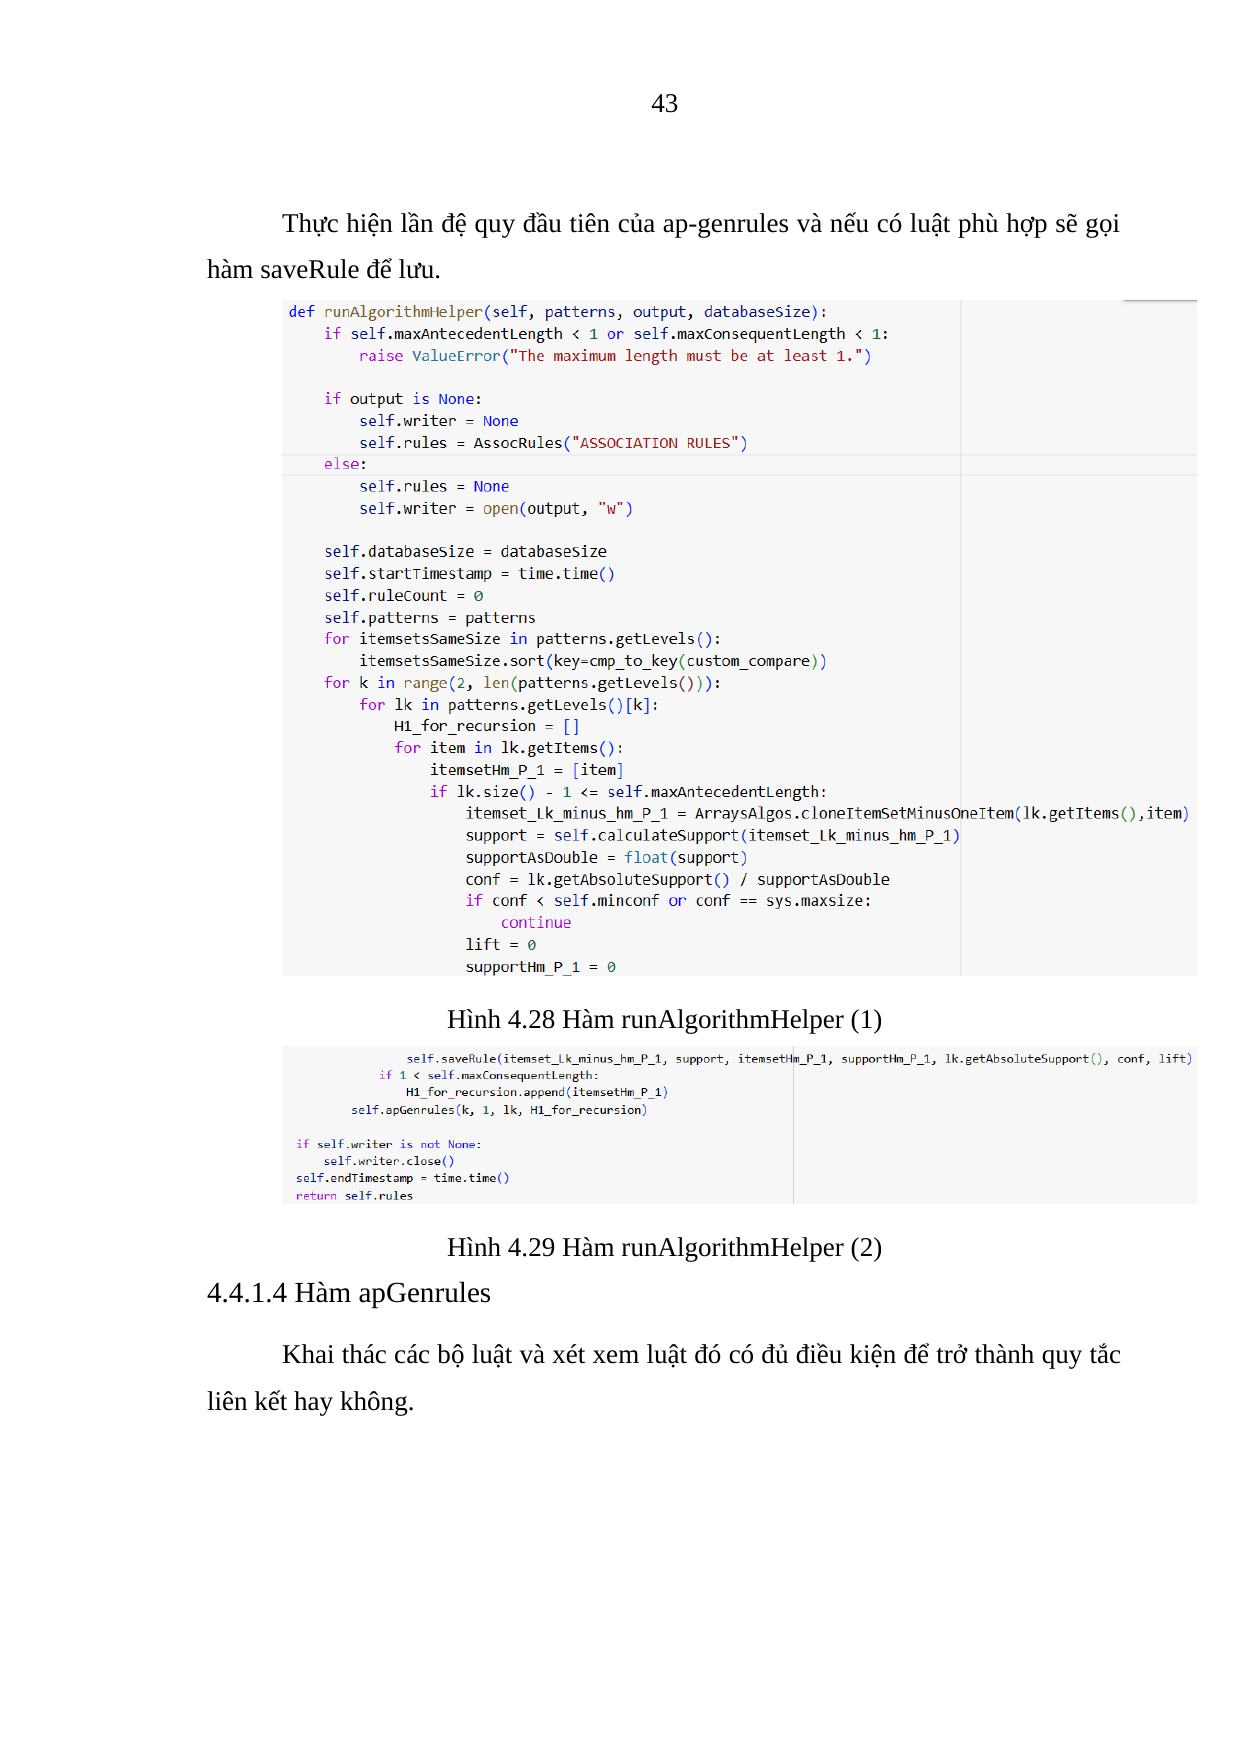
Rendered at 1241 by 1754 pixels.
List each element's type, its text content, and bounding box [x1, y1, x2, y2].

text Khai thác các bộ luật và xét xem luật đó có đủ điều kiện để trở thành quy tắc liên kết hay không. [207, 1338, 1122, 1416]
subtitle Hàm apGenrules [207, 1275, 1122, 1309]
picture [281, 300, 1198, 976]
text Hình 4.29 Hàm runAlgorithmHelper (2) [207, 1231, 1122, 1263]
picture [281, 1046, 1198, 1204]
text Hình 4.28 Hàm runAlgorithmHelper (1) [207, 1003, 1122, 1034]
text Thực hiện lần đệ quy đầu tiên của ap-genrules và nếu có luật phù hợp sẽ gọi hàm saveRule để lưu. [207, 207, 1122, 284]
